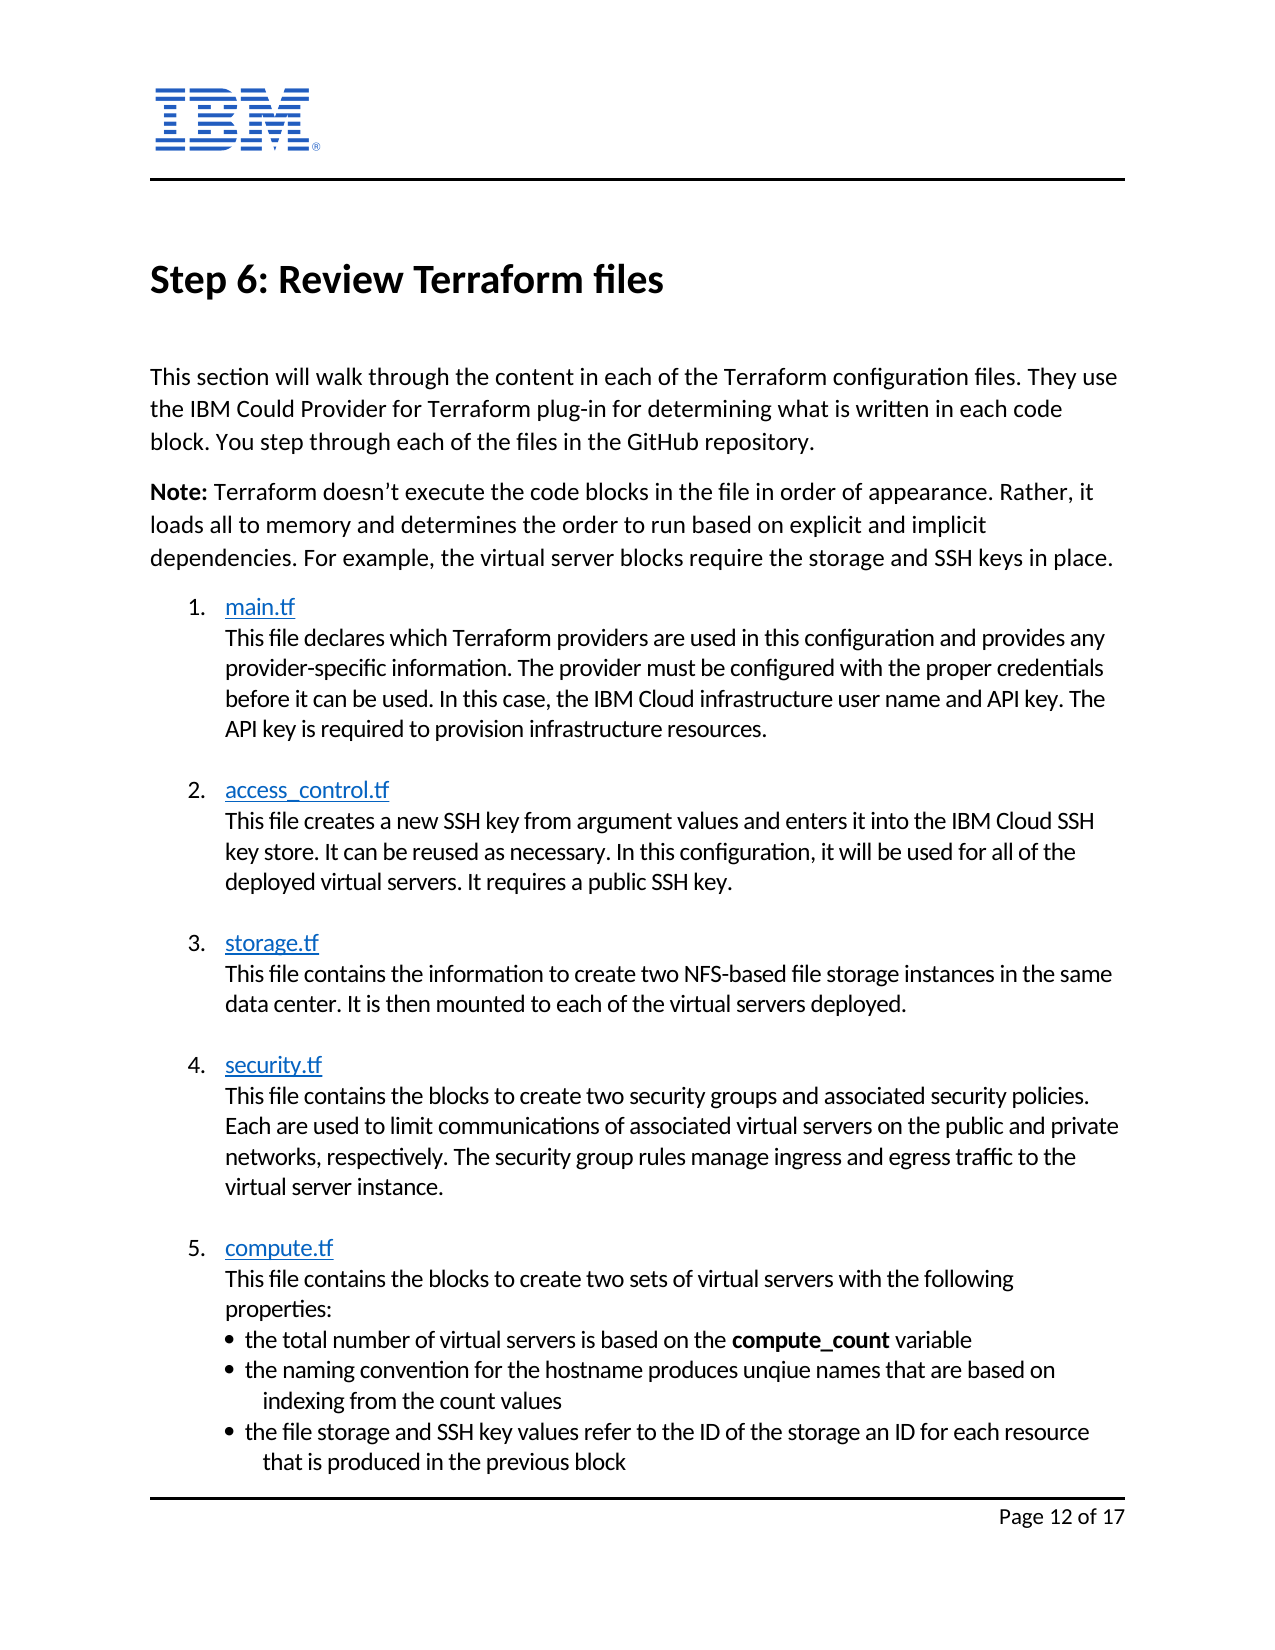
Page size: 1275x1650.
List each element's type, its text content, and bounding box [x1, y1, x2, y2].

list the total number of virtual servers is based on the compute_count variable [225, 1324, 1125, 1354]
list access_control.tf [187, 775, 1125, 805]
list This file declares which Terraform providers are used in this configuration and provides any provider-specific information. The provider must be configured with the proper credentials before it can be used. In this case, the IBM Cloud infrastructure user name and API key. The API key is required to provision infrastructure resources. [225, 622, 1125, 744]
text Note: Terraform doesn’t execute the code blocks in the file in order of appearance. Rather, it loads all to memory and determines the order to run based on explicit and implicit dependencies. For example, the virtual server blocks require the storage and SSH keys in place. [150, 476, 1125, 572]
list the naming convention for the hostname produces unqiue names that are based on indexing from the count values [225, 1354, 1125, 1416]
list This file contains the blocks to create two security groups and associated security policies. Each are used to limit communications of associated virtual servers on the public and private networks, respectively. The security group rules manage ingress and egress traffic to the virtual server instance. [225, 1080, 1125, 1202]
picture [150, 75, 323, 162]
subtitle Step 6: Review Terraform files [150, 253, 1125, 303]
list This file creates a new SSH key from argument values and enters it into the IBM Cloud SSH key store. It can be reused as necessary. In this configuration, it will be used for all of the deployed virtual servers. It requires a public SSH key. [225, 805, 1125, 897]
list security.tf [187, 1049, 1125, 1080]
list storage.tf [187, 927, 1125, 958]
text This section will walk through the content in each of the Terraform configuration files. They use the IBM Could Provider for Terraform plug-in for determining what is written in each code block. You step through each of the files in the GitHub repository. [150, 361, 1125, 457]
list compute.tf [187, 1232, 1125, 1263]
list main.tf [187, 592, 1125, 622]
list This file contains the information to create two NFS-based file storage instances in the same data center. It is then mounted to each of the virtual servers deployed. [225, 958, 1125, 1019]
list This file contains the blocks to create two sets of virtual servers with the following properties: [225, 1263, 1125, 1324]
list the file storage and SSH key values refer to the ID of the storage an ID for each resource that is produced in the previous block [225, 1416, 1125, 1477]
